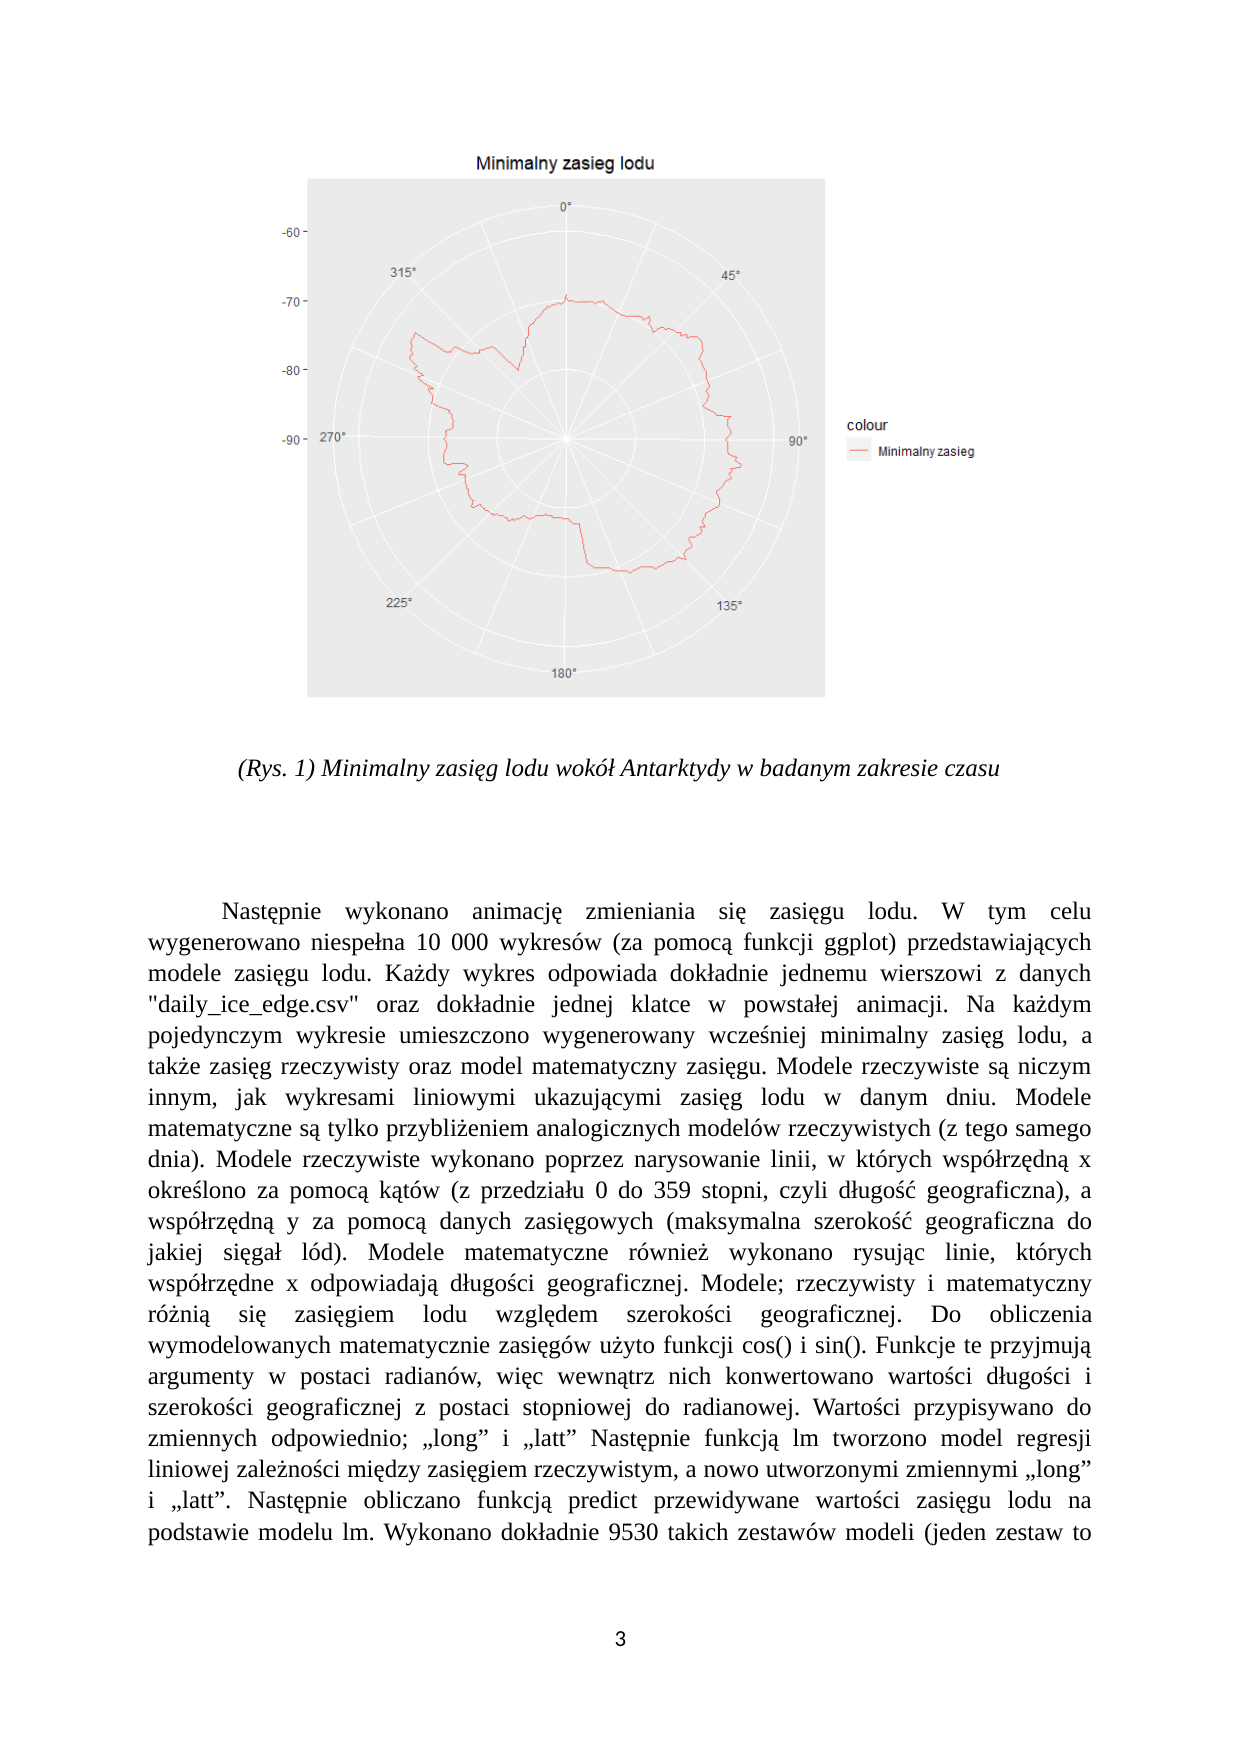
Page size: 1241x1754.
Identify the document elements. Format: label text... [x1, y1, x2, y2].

picture [148, 147, 1092, 734]
text (Rys. 1) Minimalny zasięg lodu wokół Antarktydy w badanym zakresie czasu [148, 753, 1093, 781]
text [148, 896, 1093, 1545]
